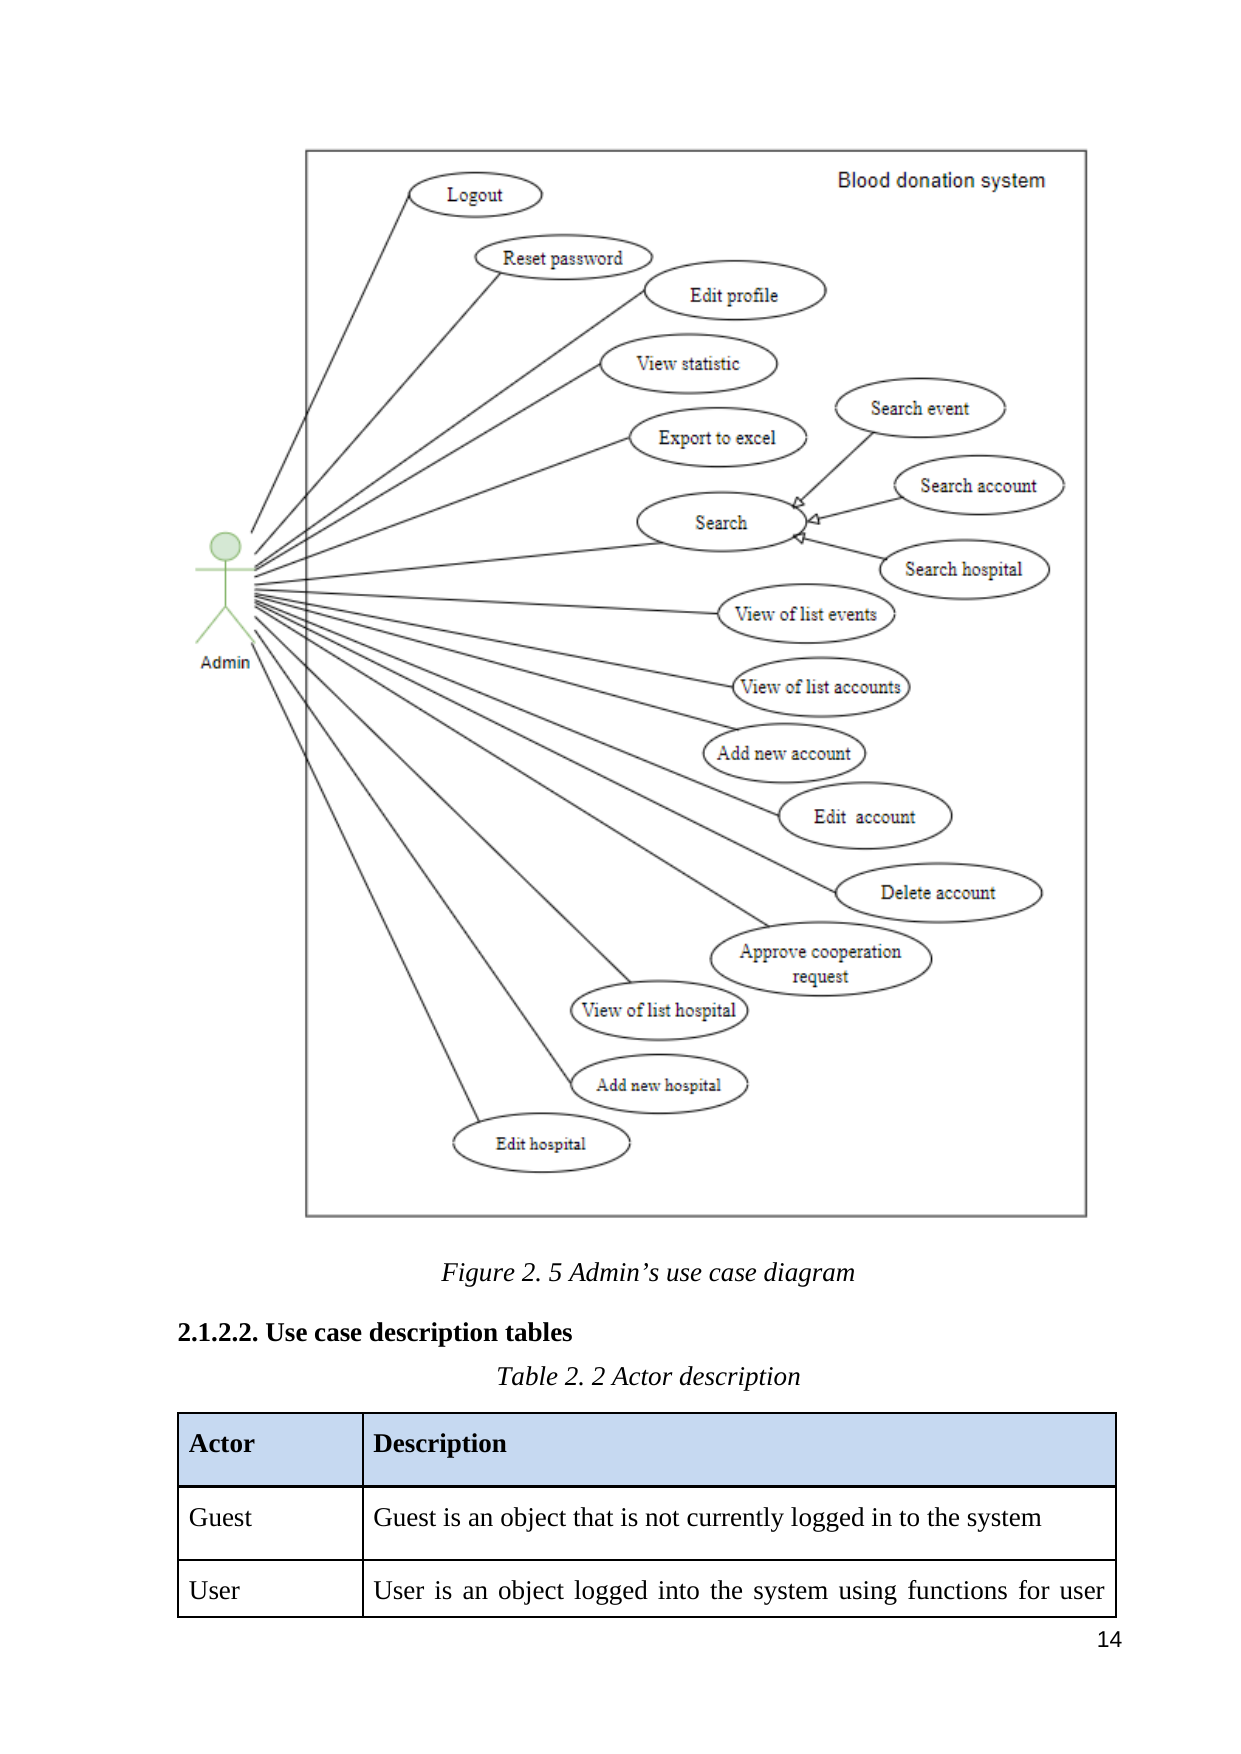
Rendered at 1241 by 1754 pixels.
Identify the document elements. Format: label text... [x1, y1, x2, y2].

table_cell User [179, 1561, 362, 1616]
table_header Actor [179, 1414, 362, 1485]
text Figure 2. 5 Admin’s use case diagram [177, 1256, 1122, 1287]
text Table 2. 2 Actor description [177, 1360, 1122, 1391]
table_cell Guest is an object that is not currently logged in to the system [364, 1488, 1115, 1559]
table_cell Guest [179, 1488, 362, 1559]
picture [177, 118, 1123, 1235]
table_header Description [364, 1414, 1115, 1485]
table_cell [364, 1561, 1115, 1616]
subtitle 2.1.2.2. Use case description tables [177, 1316, 1122, 1347]
